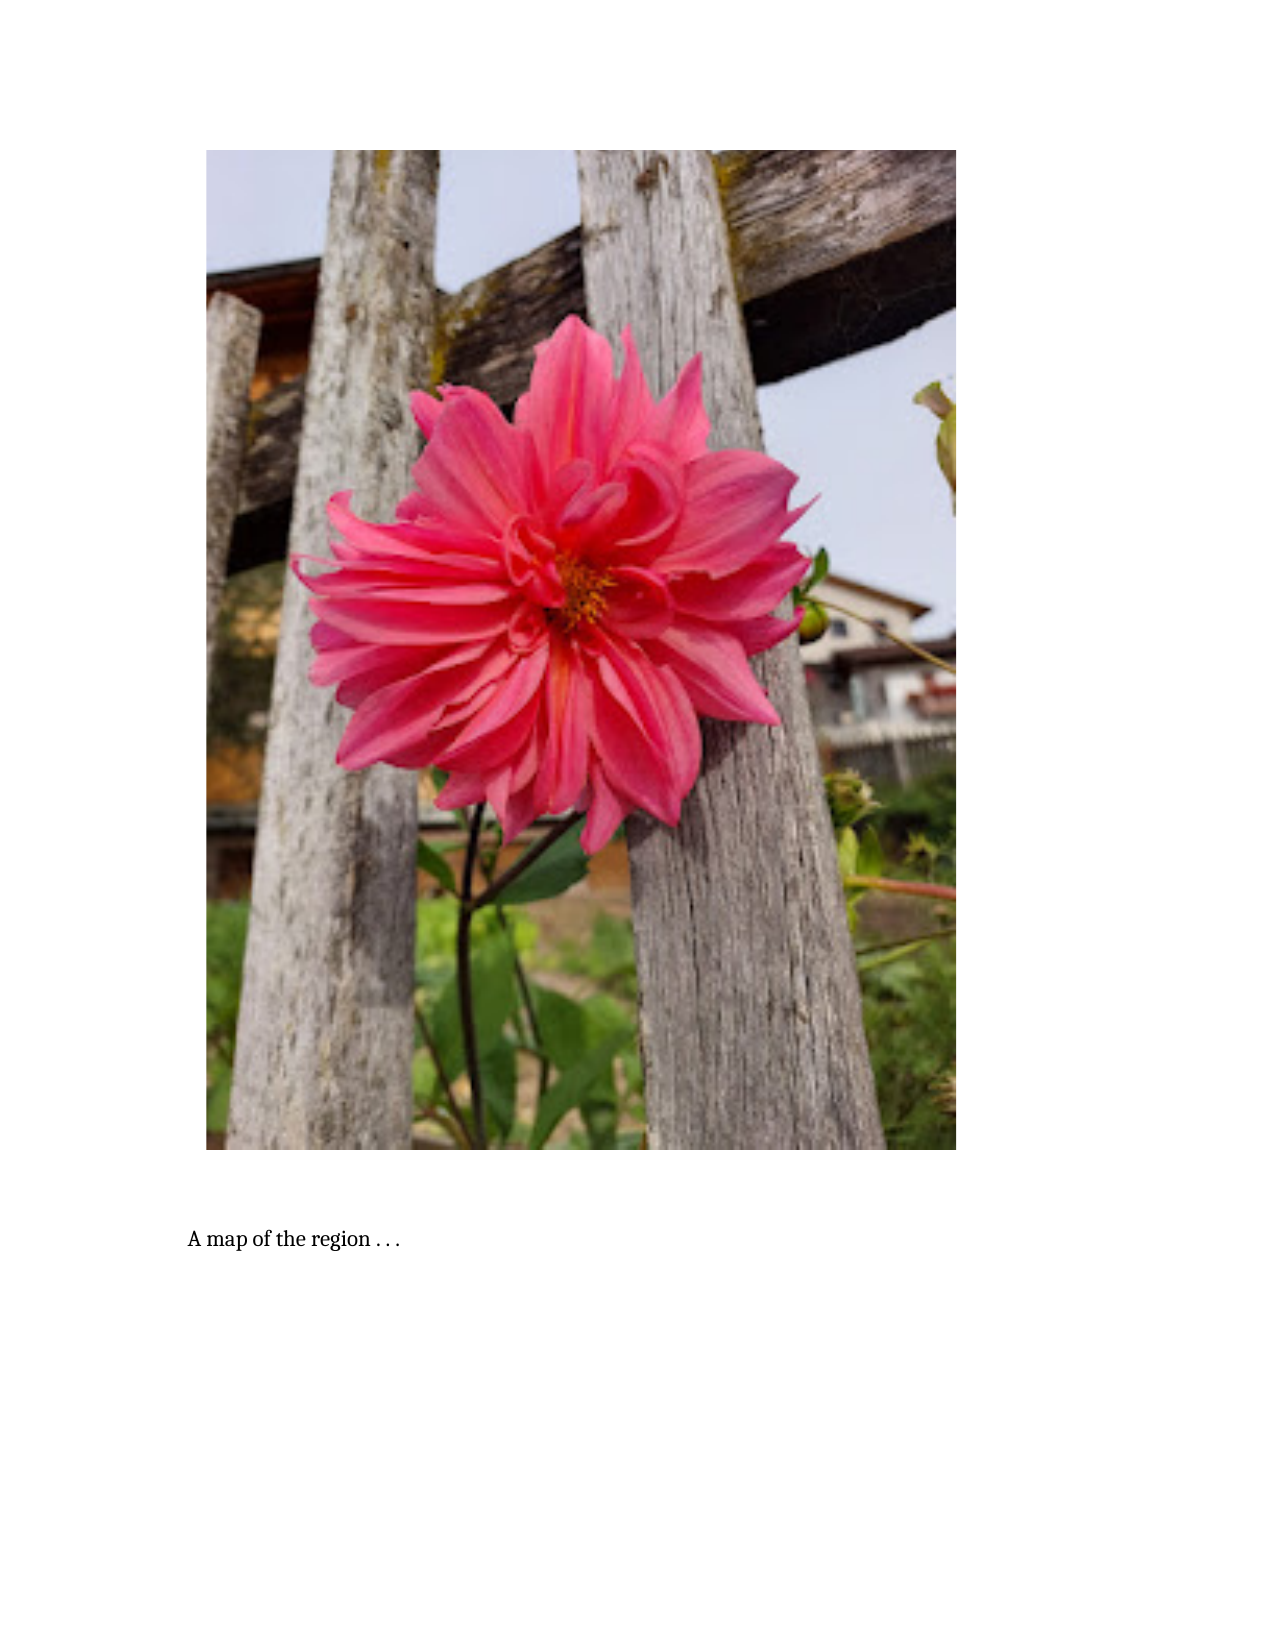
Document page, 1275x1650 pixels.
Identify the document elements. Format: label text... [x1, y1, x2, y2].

text A map of the region . . . [187, 1226, 1087, 1252]
picture [206, 150, 957, 1150]
